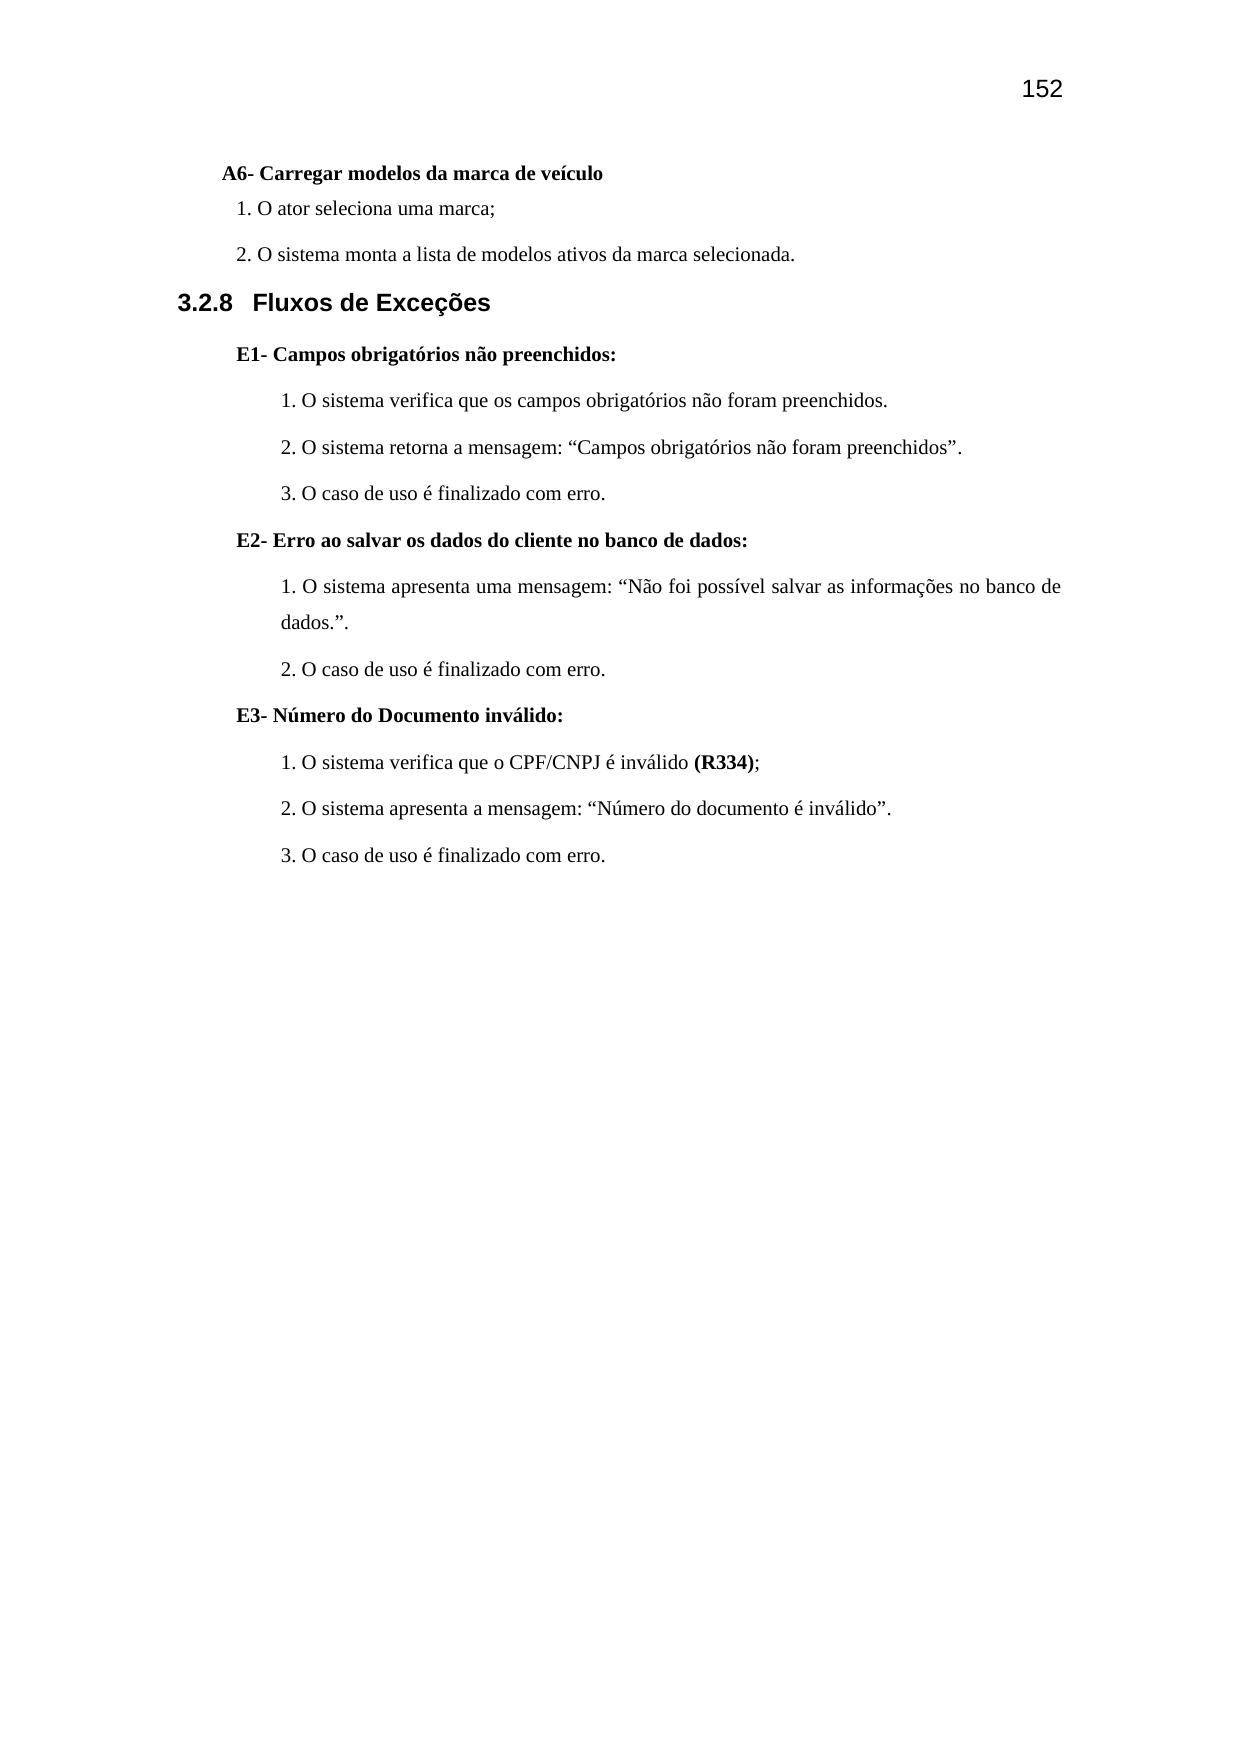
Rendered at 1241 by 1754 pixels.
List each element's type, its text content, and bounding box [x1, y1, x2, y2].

text E2- Erro ao salvar os dados do cliente no banco de dados: [236, 528, 1063, 552]
text E1- Campos obrigatórios não preenchidos: [236, 342, 1063, 366]
text 1. O sistema apresenta uma mensagem: “Não foi possível salvar as informações no banco de dados.”. [281, 574, 1063, 634]
text 3. O caso de uso é finalizado com erro. [281, 842, 1063, 867]
text E3- Número do Documento inválido: [236, 703, 1063, 727]
text 1. O ator seleciona uma marca; [236, 195, 1063, 219]
text 3. O caso de uso é finalizado com erro. [281, 481, 1063, 505]
text A6- Carregar modelos da marca de veículo [177, 160, 1063, 185]
text 2. O sistema monta a lista de modelos ativos da marca selecionada. [177, 242, 1063, 266]
text 2. O sistema retorna a mensagem: “Campos obrigatórios não foram preenchidos”. [281, 435, 1063, 459]
text 2. O sistema apresenta a mensagem: “Número do documento é inválido”. [281, 796, 1063, 820]
text 1. O sistema verifica que os campos obrigatórios não foram preenchidos. [281, 388, 1063, 412]
text 1. O sistema verifica que o CPF/CNPJ é inválido (R334); [281, 749, 1063, 774]
text Fluxos de Exceções [177, 288, 1063, 317]
text 2. O caso de uso é finalizado com erro. [281, 657, 1063, 681]
